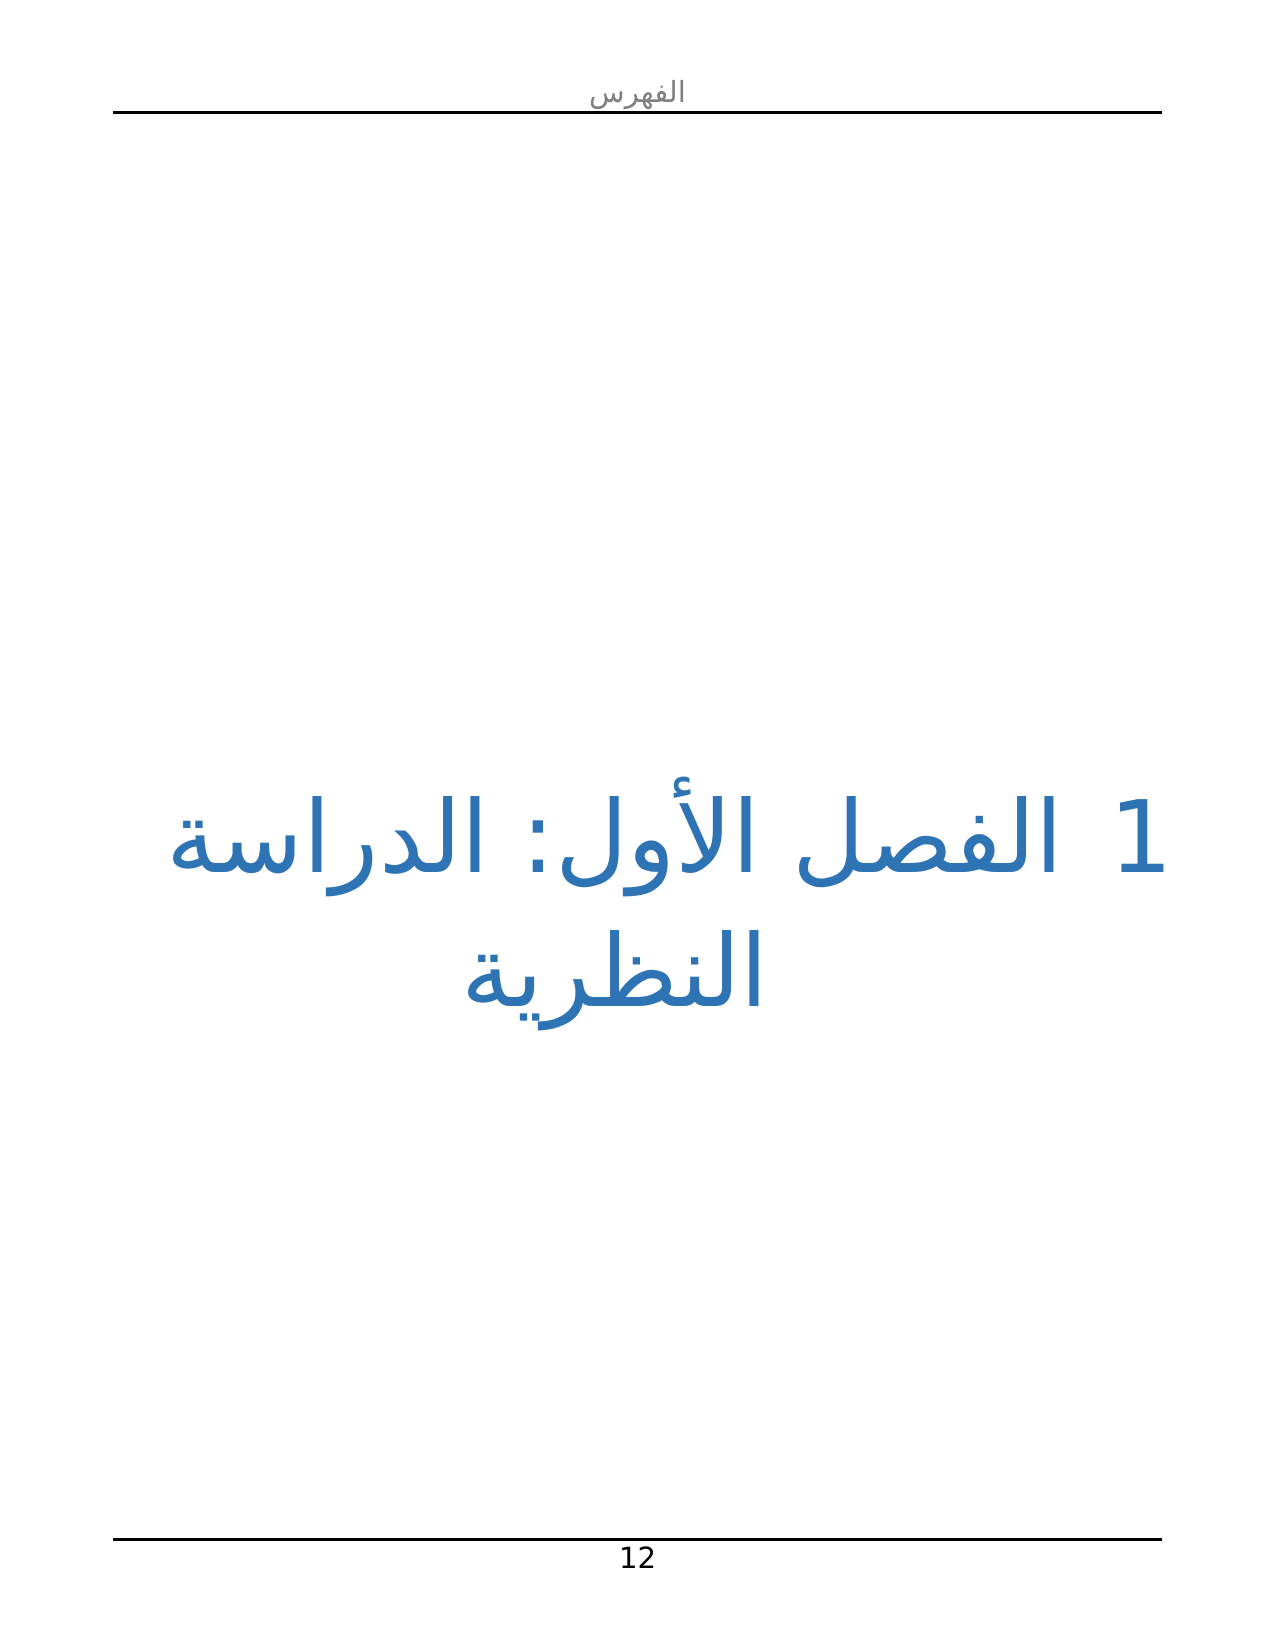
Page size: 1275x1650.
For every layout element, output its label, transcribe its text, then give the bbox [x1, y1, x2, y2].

subtitle الفصل الأول: الدراسة النظرية [112, 779, 1162, 1030]
